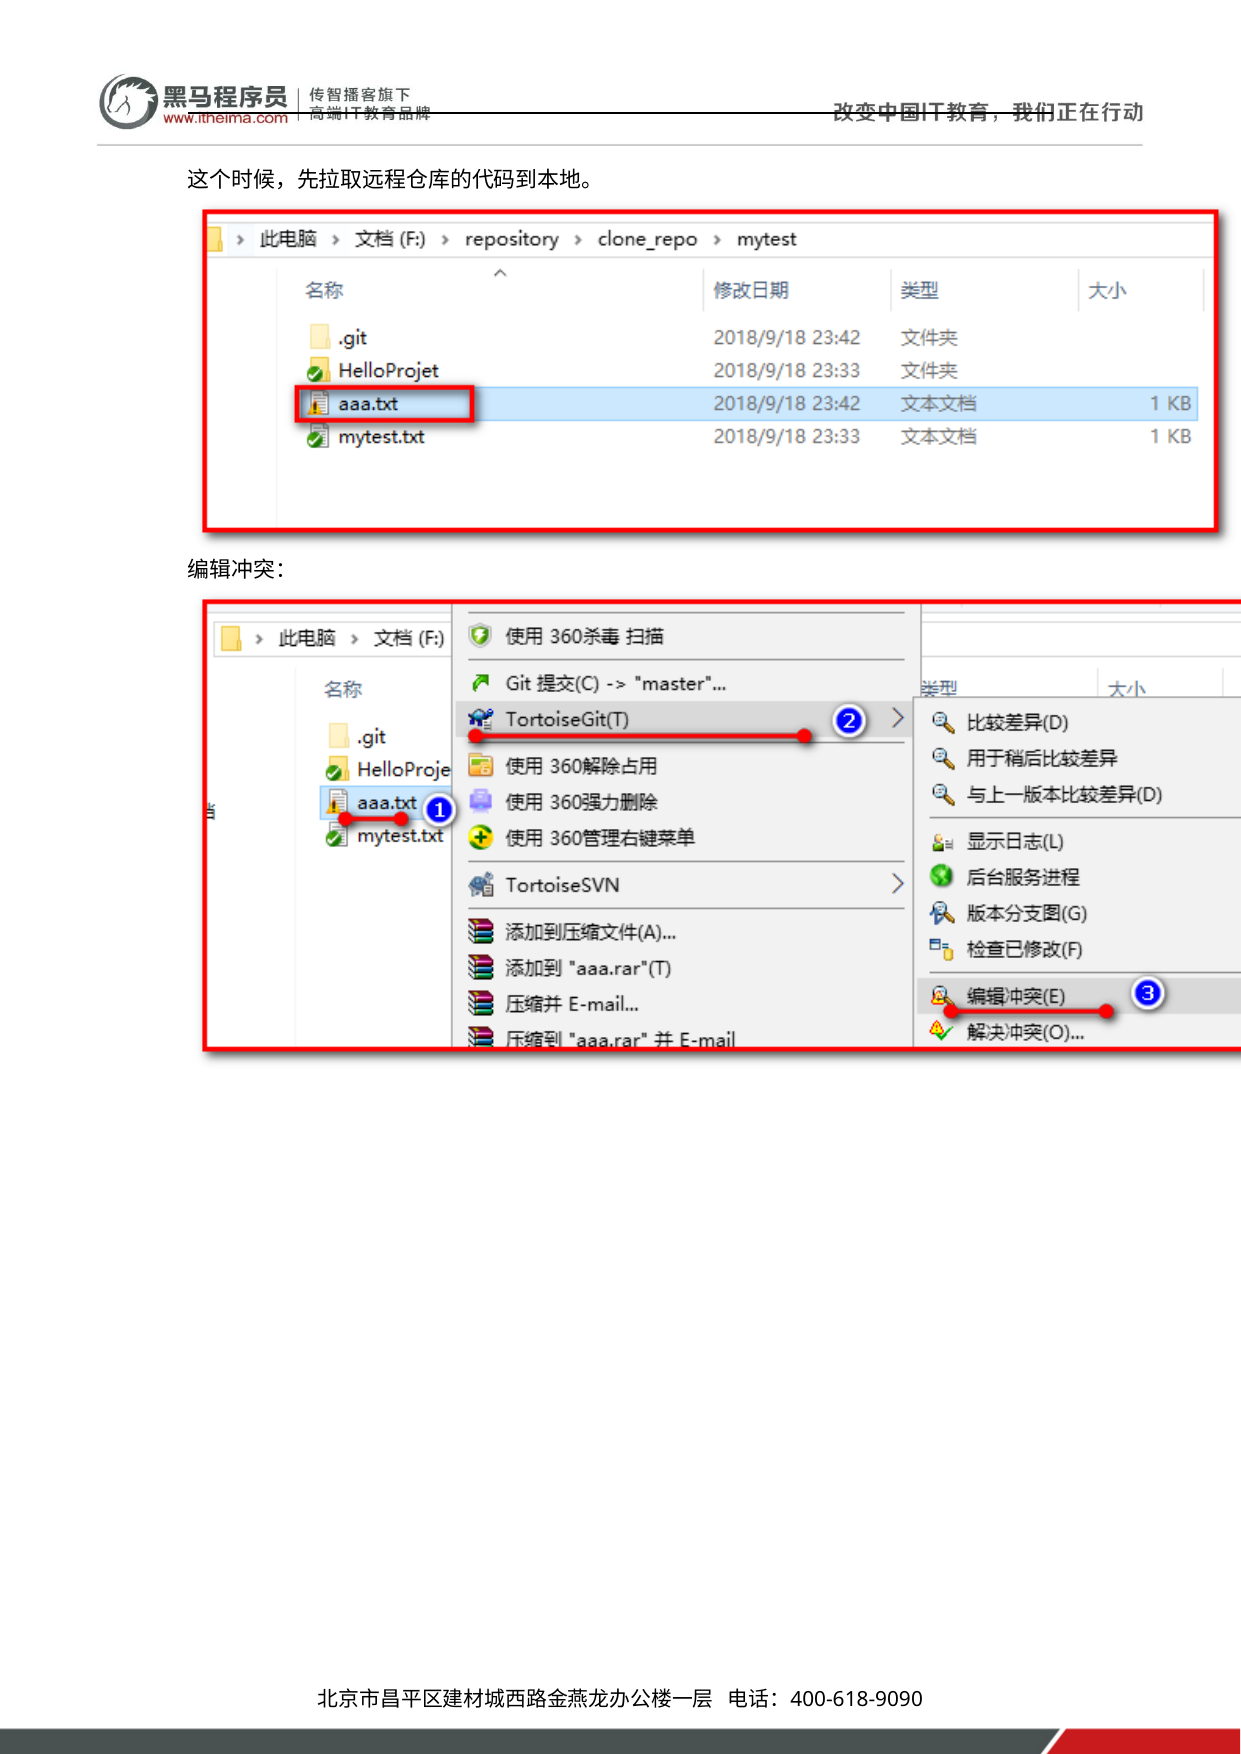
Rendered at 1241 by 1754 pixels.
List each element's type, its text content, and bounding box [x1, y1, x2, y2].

picture [0, 1669, 1241, 1754]
picture [187, 194, 1236, 550]
text 这个时候，先拉取远程仓库的代码到本地。 [187, 162, 1053, 194]
picture [187, 584, 1241, 1069]
text 编辑冲突： [187, 552, 1053, 584]
picture [0, 3, 1241, 153]
